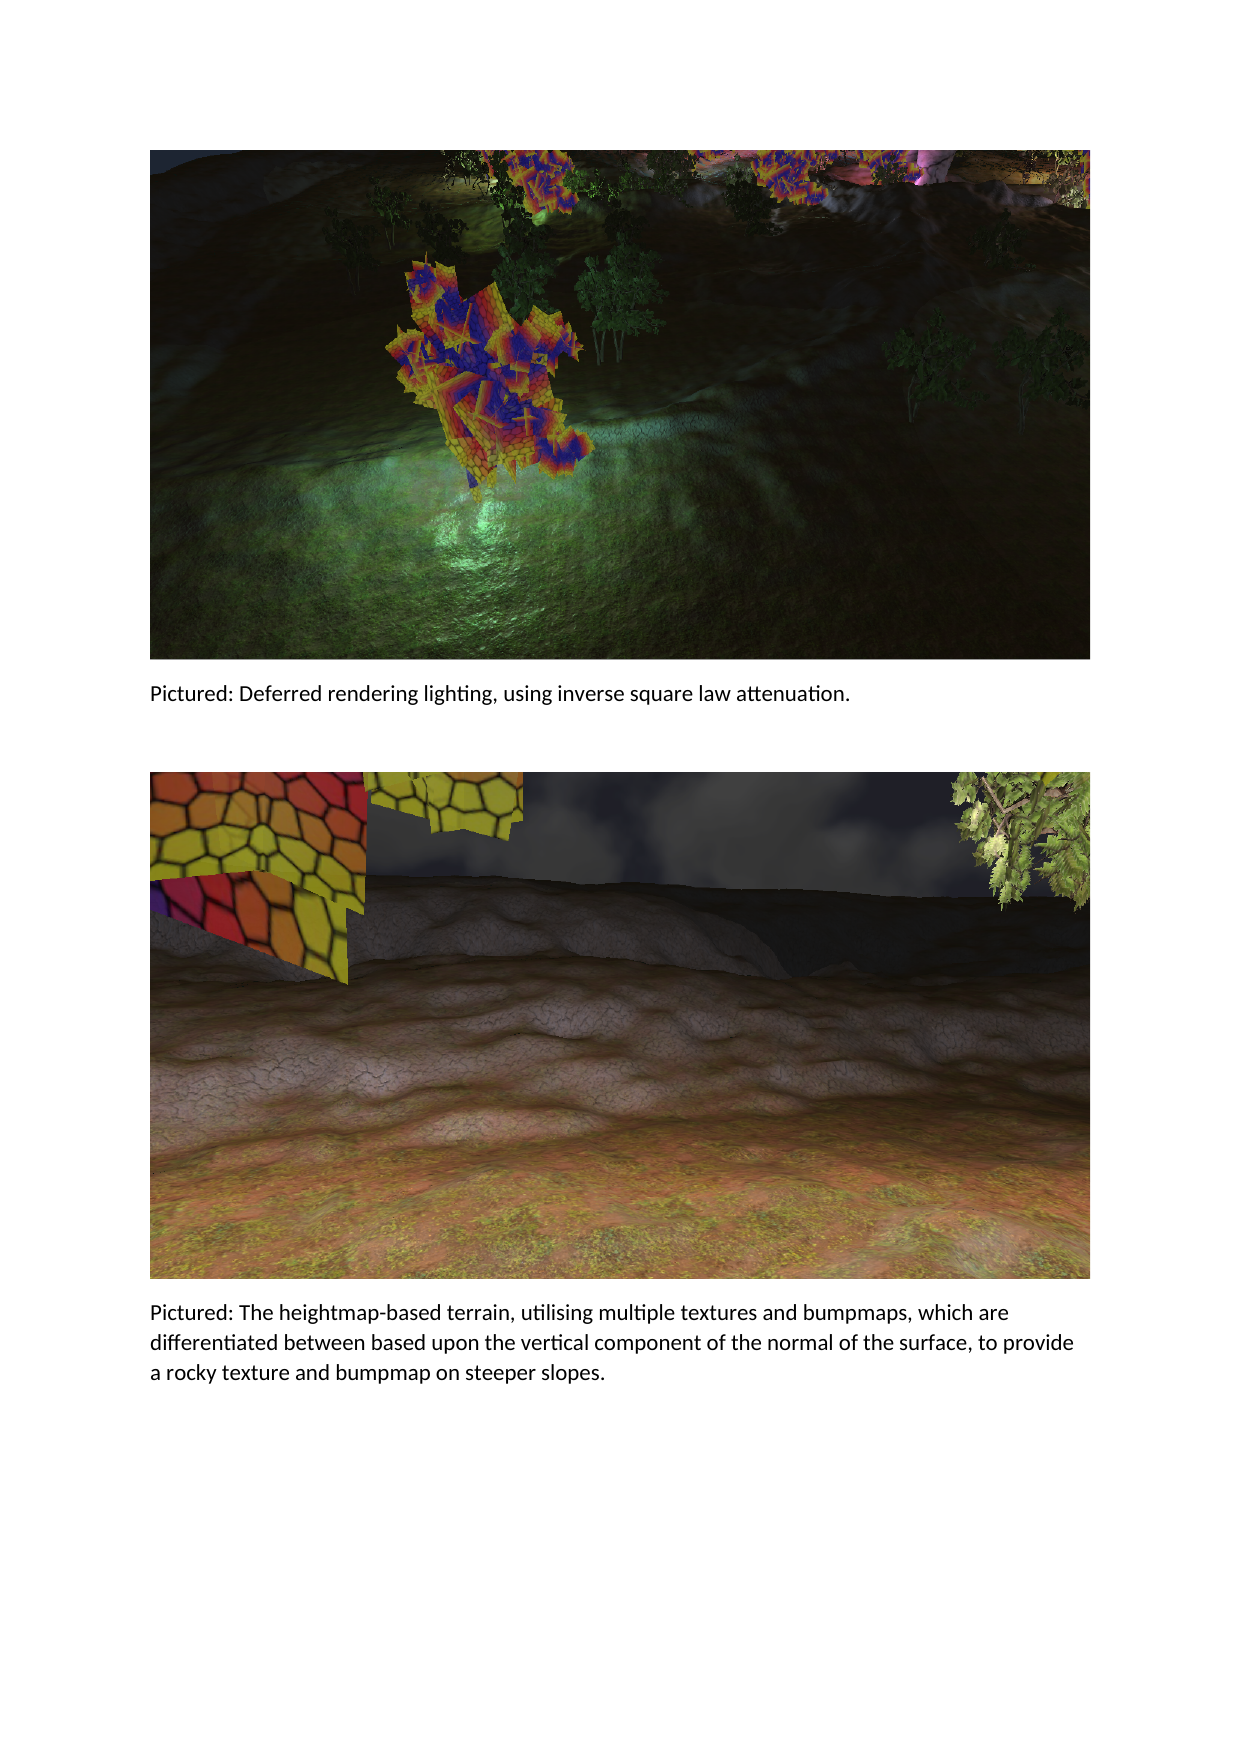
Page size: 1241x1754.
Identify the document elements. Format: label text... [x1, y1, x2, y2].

text Pictured: Deferred rendering lighting, using inverse square law attenuation. [150, 679, 1090, 707]
picture [150, 772, 1091, 1279]
text Pictured: The heightmap-based terrain, utilising multiple textures and bumpmaps, which are differentiated between based upon the vertical component of the normal of the surface, to provide a rocky texture and bumpmap on steeper slopes. [150, 1298, 1090, 1386]
picture [150, 150, 1091, 660]
